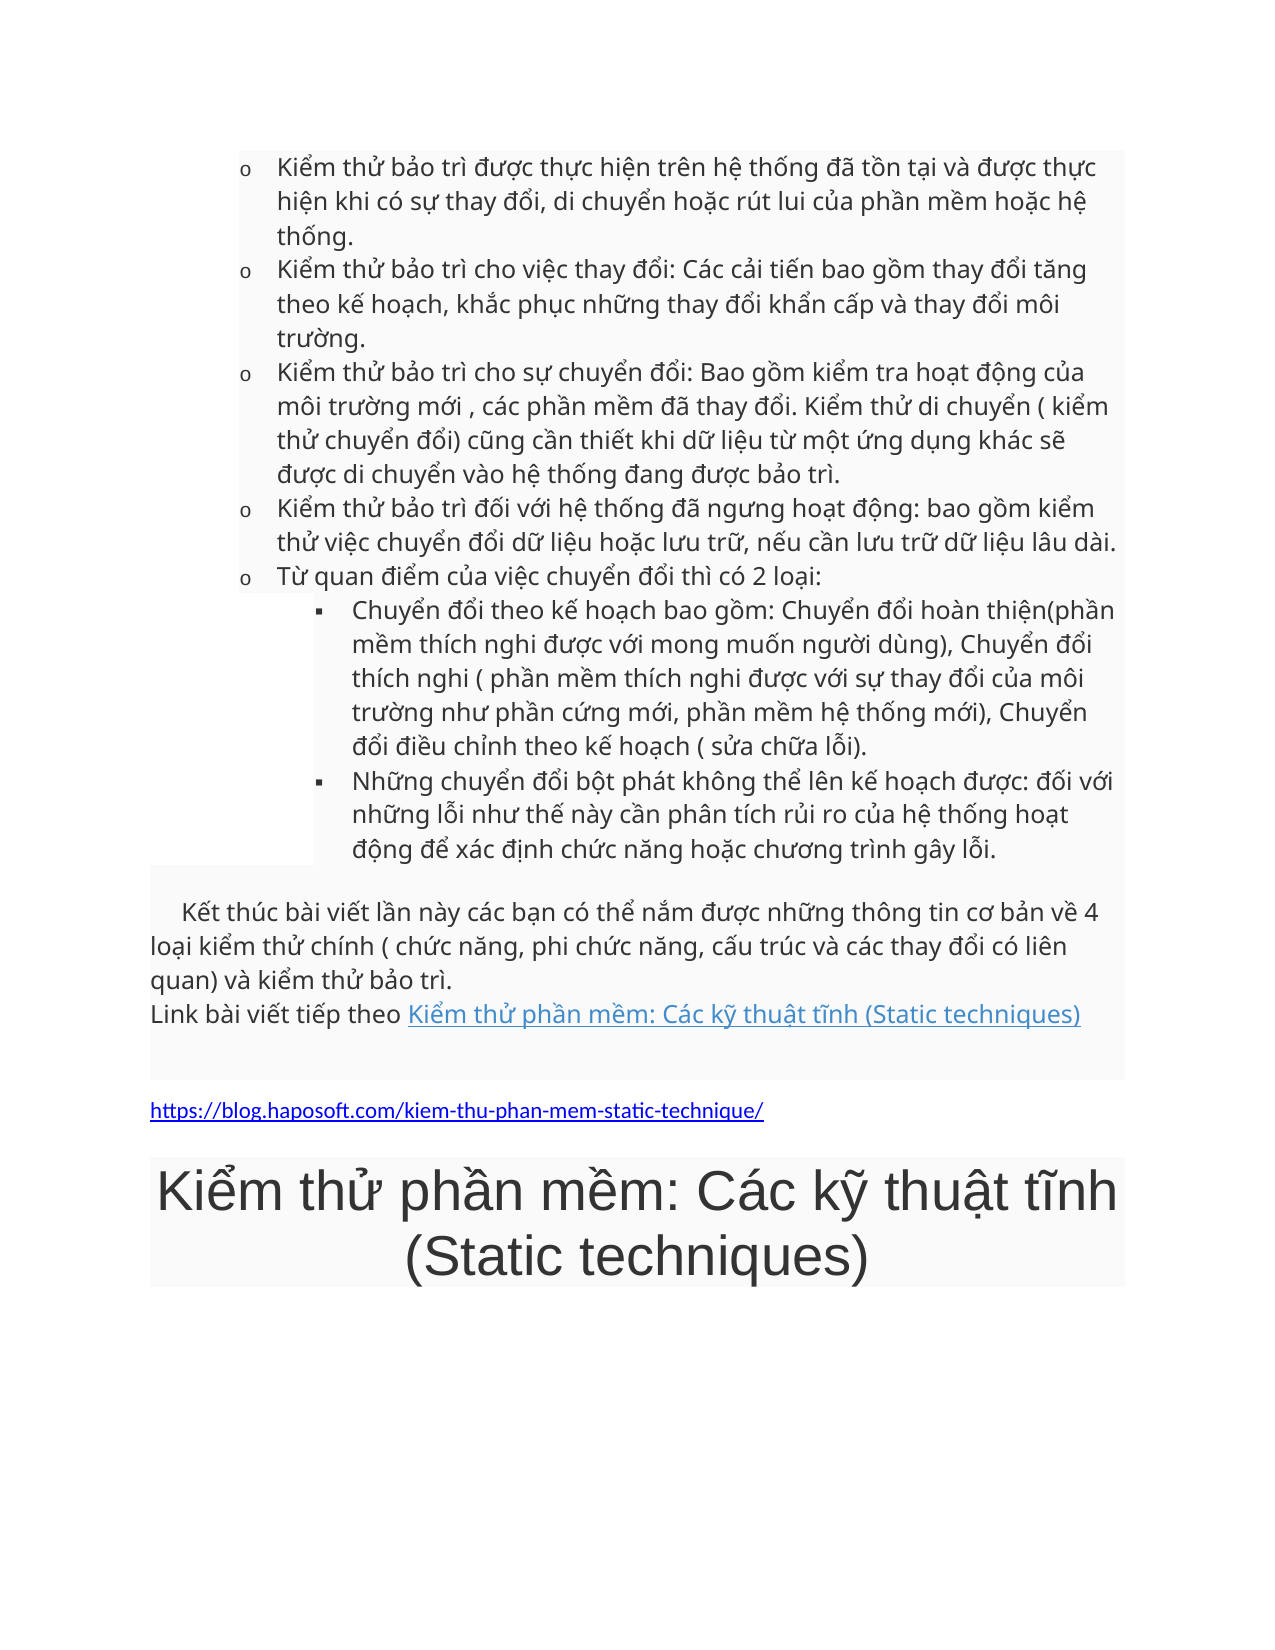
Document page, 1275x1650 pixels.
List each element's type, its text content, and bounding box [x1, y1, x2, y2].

list Từ quan điểm của việc chuyển đổi thì có 2 loại: [239, 559, 1125, 593]
list Kiểm thử bảo trì cho sự chuyển đổi: Bao gồm kiểm tra hoạt động của môi trường mới , các phần mềm đã thay đổi. Kiểm thử di chuyển ( kiểm thử chuyển đổi) cũng cần thiết khi dữ liệu từ một ứng dụng khác sẽ được di chuyển vào hệ thống đang được bảo trì. [239, 354, 1125, 491]
list Chuyển đổi theo kế hoạch bao gồm: Chuyển đổi hoàn thiện(phần mềm thích nghi được với mong muốn người dùng), Chuyển đổi thích nghi ( phần mềm thích nghi được với sự thay đổi của môi trường như phần cứng mới, phần mềm hệ thống mới), Chuyển đổi điều chỉnh theo kế hoạch ( sửa chữa lỗi). [314, 593, 1125, 763]
list Kiểm thử bảo trì đối với hệ thống đã ngưng hoạt động: bao gồm kiểm thử việc chuyển đổi dữ liệu hoặc lưu trữ, nếu cần lưu trữ dữ liệu lâu dài. [239, 491, 1125, 559]
text https://blog.haposoft.com/kiem-thu-phan-mem-static-technique/ [150, 1096, 1125, 1124]
list Những chuyển đổi bột phát không thể lên kế hoạch được: đối với những lỗi như thế này cần phân tích rủi ro của hệ thống hoạt động để xác định chức năng hoặc chương trình gây lỗi. [314, 763, 1125, 865]
list Kiểm thử bảo trì được thực hiện trên hệ thống đã tồn tại và được thực hiện khi có sự thay đổi, di chuyển hoặc rút lui của phần mềm hoặc hệ thống. [239, 150, 1125, 252]
list Kiểm thử bảo trì cho việc thay đổi: Các cải tiến bao gồm thay đổi tăng theo kế hoạch, khắc phục những thay đổi khẩn cấp và thay đổi môi trường. [239, 252, 1125, 354]
text Kết thúc bài viết lần này các bạn có thể nắm được những thông tin cơ bản về 4 loại kiểm thử chính ( chức năng, phi chức năng, cấu trúc và các thay đổi có liên quan) và kiểm thử bảo trì. Link bài viết tiếp theo Kiểm thử phần mềm: Các kỹ thuật tĩnh (Static techniques) [150, 894, 1125, 1031]
subtitle Kiểm thử phần mềm: Các kỹ thuật tĩnh (Static techniques) [150, 1157, 1125, 1287]
